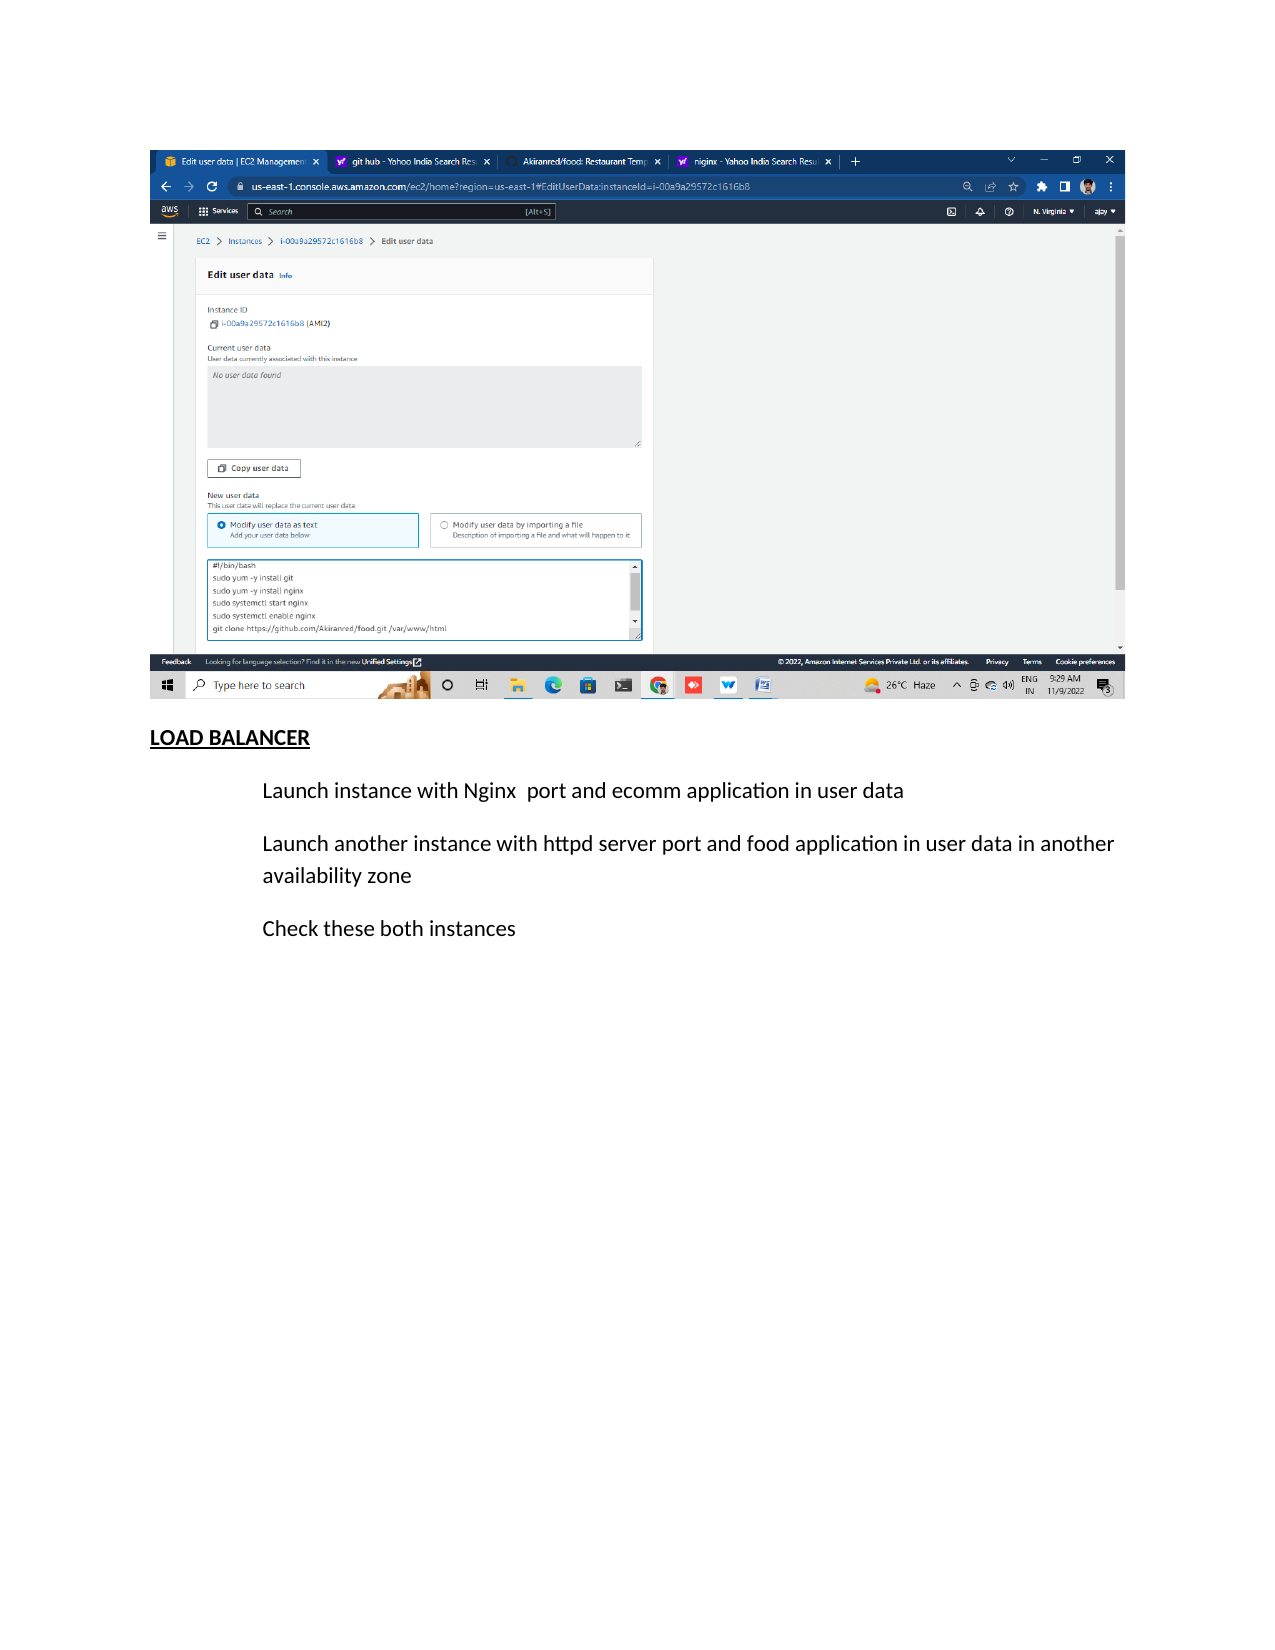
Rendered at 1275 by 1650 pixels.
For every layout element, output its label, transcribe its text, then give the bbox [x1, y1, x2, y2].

text Launch another instance with httpd server port and food application in user data in another availability zone [262, 829, 1125, 889]
text Check these both instances [262, 914, 1125, 942]
text Launch instance with Nginx port and ecomm application in user data [262, 776, 1125, 804]
text LOAD BALANCER [150, 723, 1125, 751]
picture [150, 150, 1125, 699]
